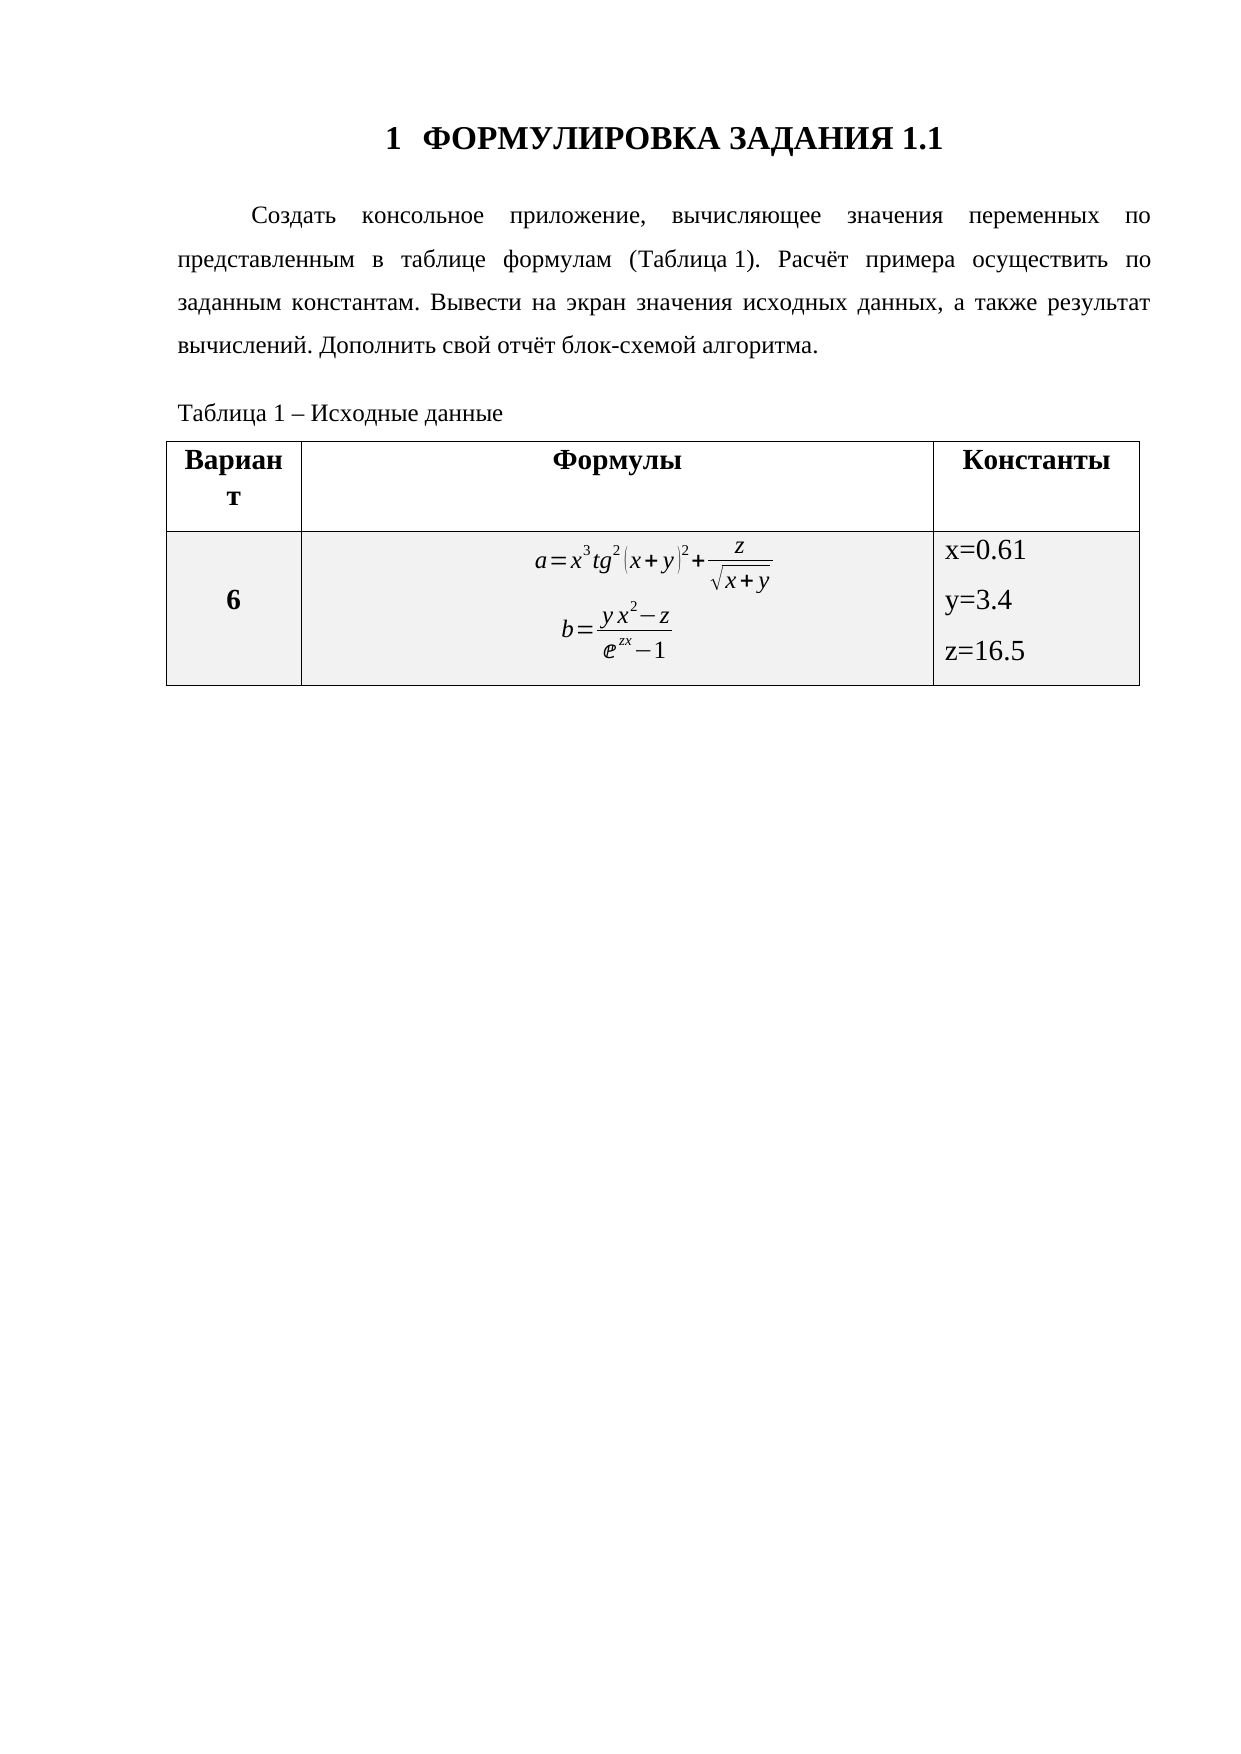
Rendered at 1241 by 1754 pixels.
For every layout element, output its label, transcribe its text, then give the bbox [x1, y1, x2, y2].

table_cell [302, 532, 933, 685]
table_header Формулы [302, 442, 933, 531]
table_header Вариант [167, 442, 301, 531]
table_header Константы [934, 442, 1139, 531]
text Создать консольное приложение, вычисляющее значения переменных по представленным в таблице формулам (Таблица 1). Расчёт примера осуществить по заданным константам. Вывести на экран значения исходных данных, а также результат вычислений. Дополнить свой отчёт блок-схемой алгоритма. [177, 201, 1152, 359]
table_cell x=0.61 y=3.4 z=16.5 [934, 532, 1139, 685]
table_cell 6 [167, 532, 301, 685]
text Формулировка задания 1.1 [177, 118, 1152, 156]
text Таблица 1 – Исходные данные [177, 398, 1152, 427]
